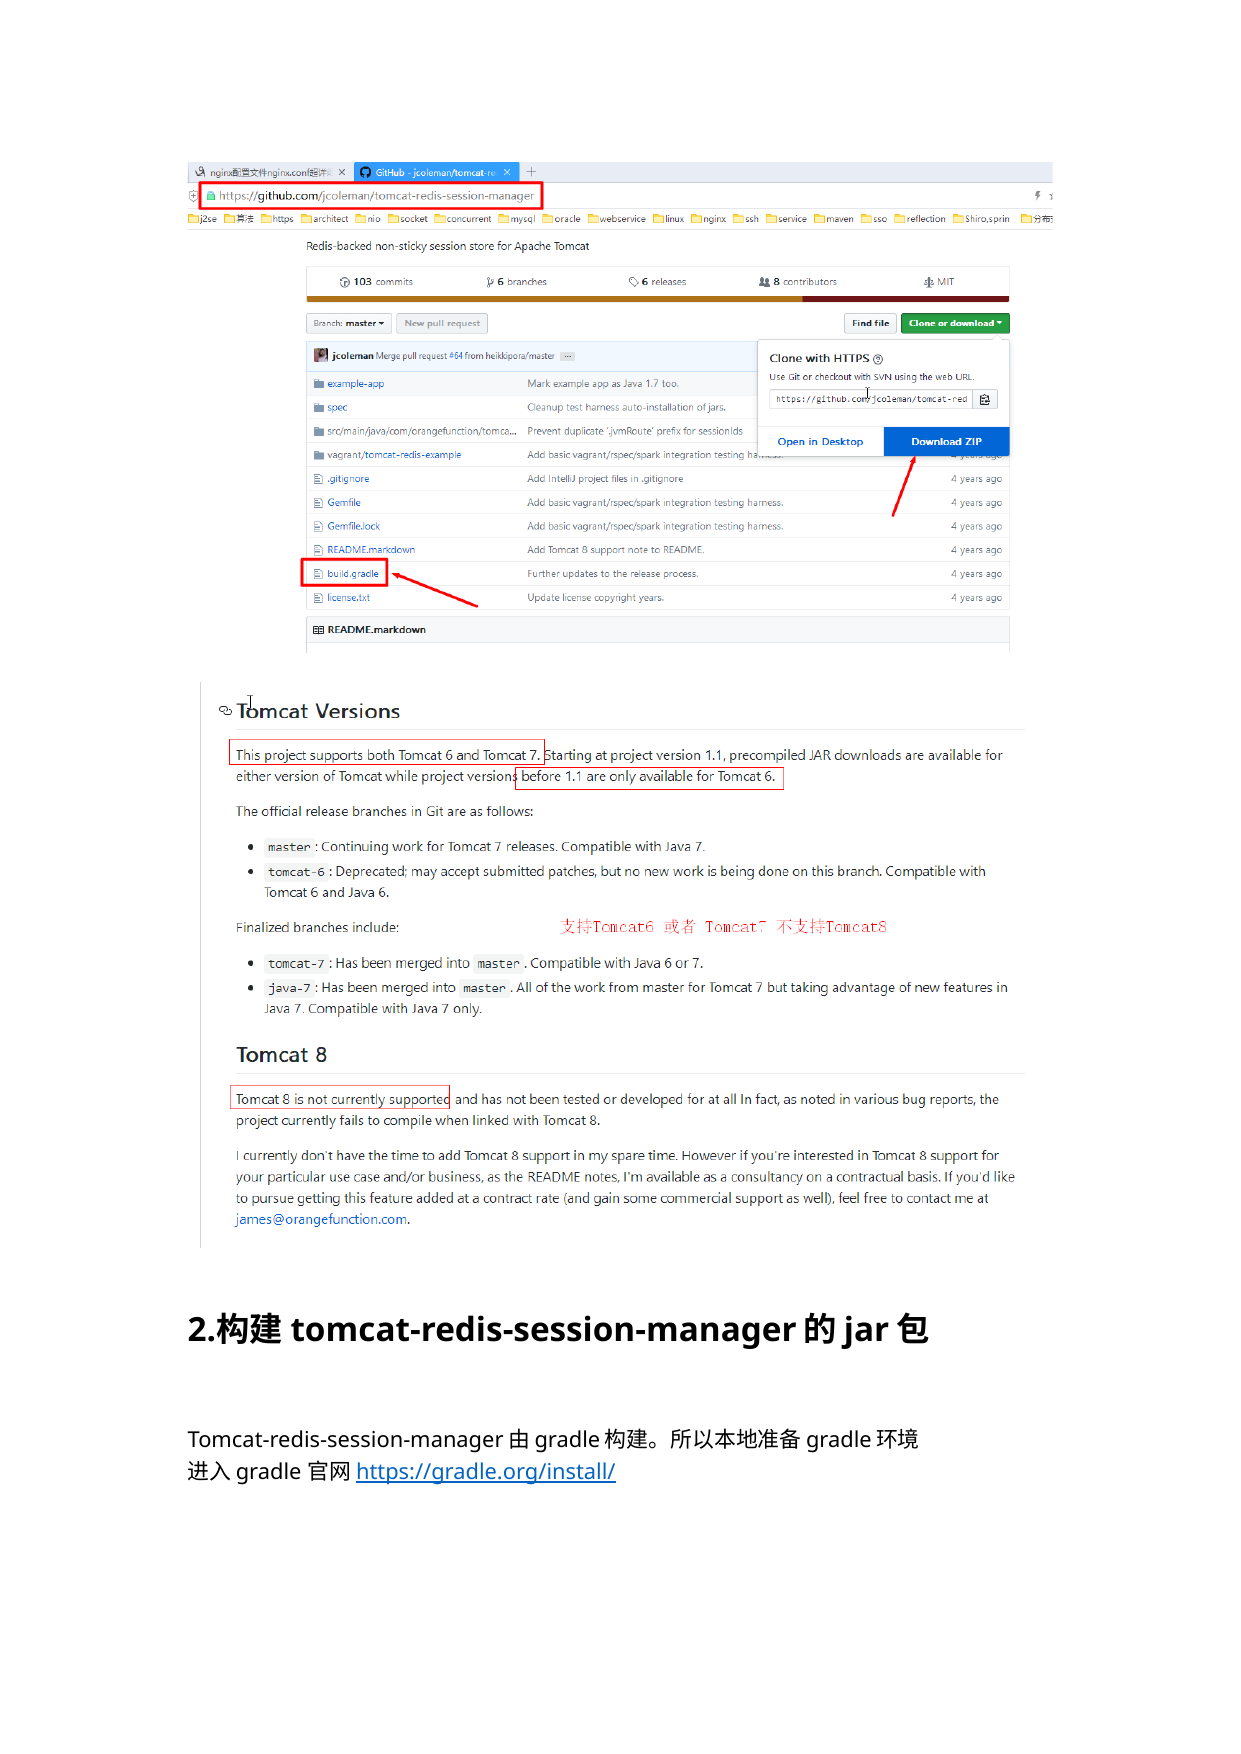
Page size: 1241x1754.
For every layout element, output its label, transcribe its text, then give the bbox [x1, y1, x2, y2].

subtitle 2.构建 tomcat-redis-session-manager的jar包 [187, 1294, 1053, 1359]
text Tomcat-redis-session-manager由gradle构建。所以本地准备gradle环境 [187, 1421, 1053, 1454]
text 进入gradle 官网 https://gradle.org/install/ [187, 1454, 1053, 1486]
picture [187, 162, 1053, 653]
picture [187, 682, 1053, 1248]
